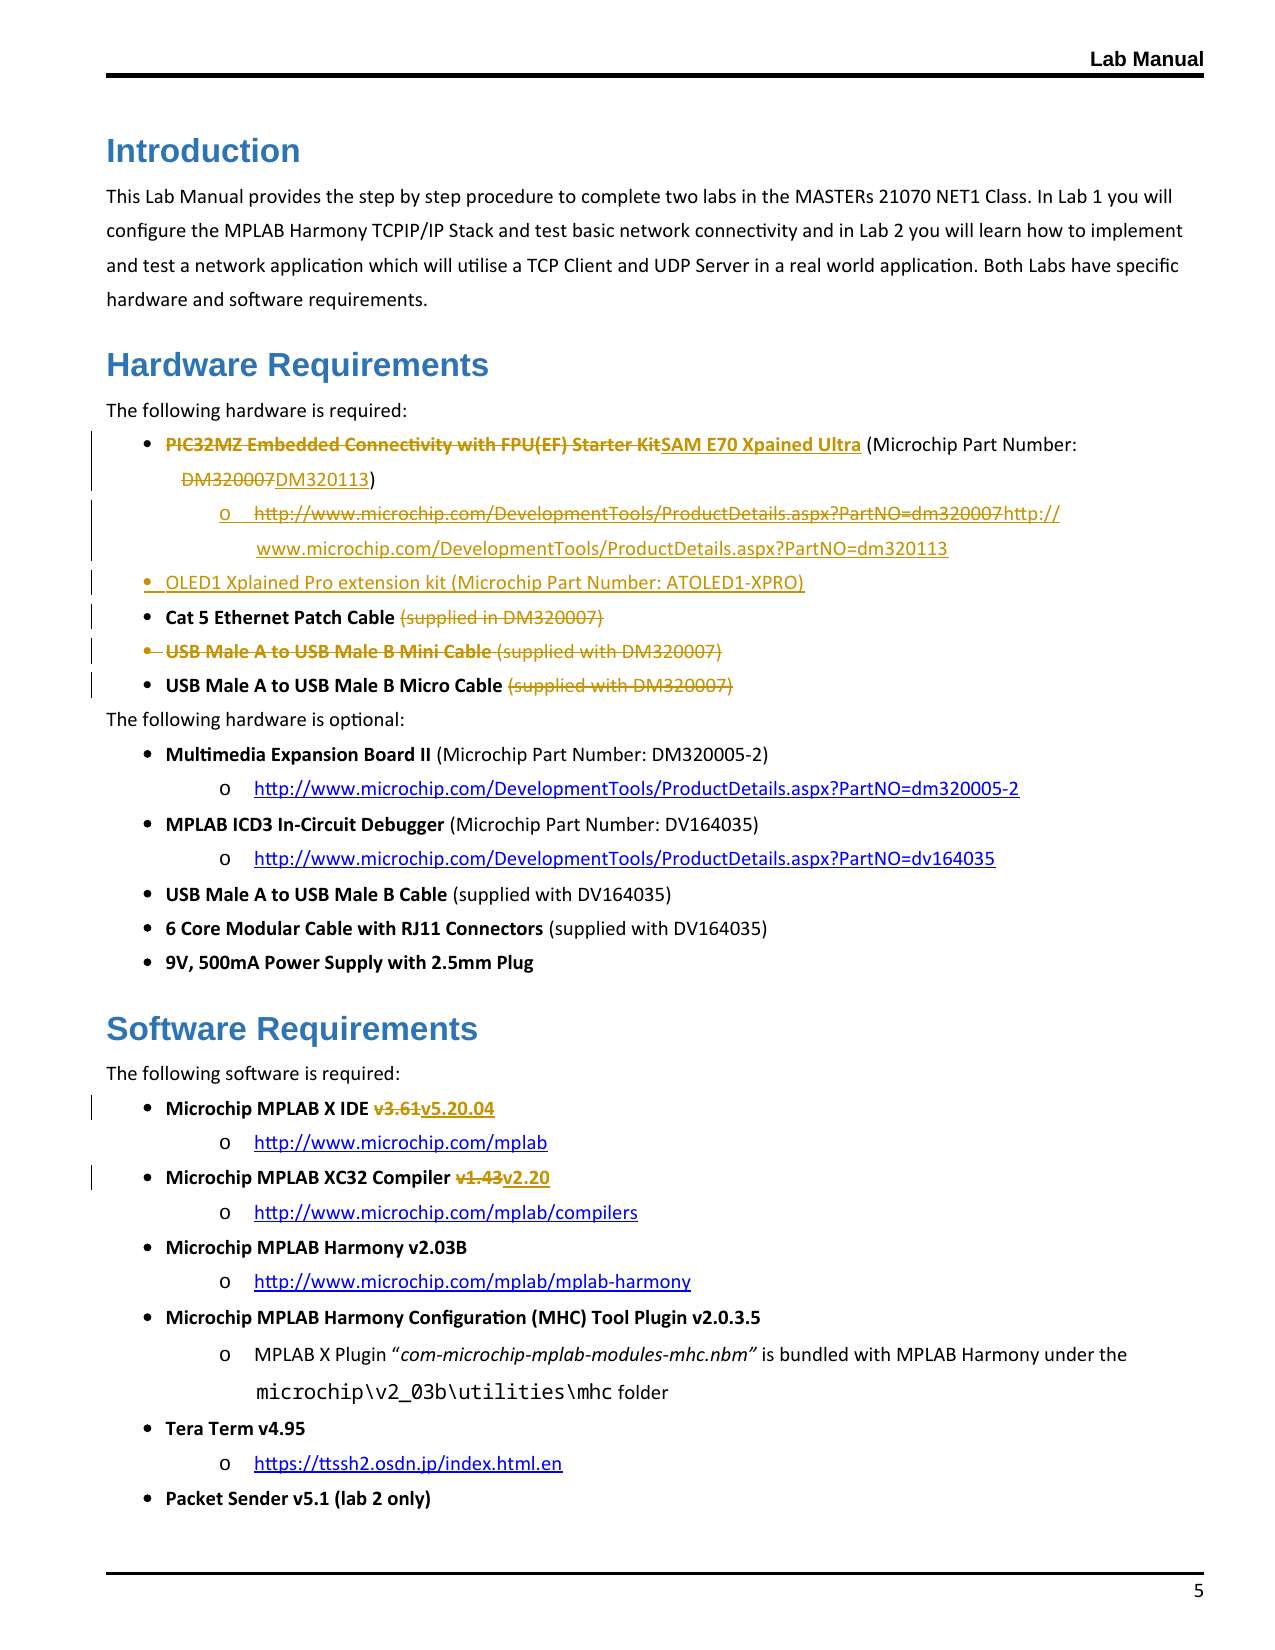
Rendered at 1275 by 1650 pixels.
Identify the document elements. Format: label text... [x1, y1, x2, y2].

subtitle Software Requirements [106, 1008, 1204, 1047]
list Packet Sender v5.1 (lab 2 only) [144, 1485, 1204, 1511]
subtitle Hardware Requirements [106, 345, 1204, 384]
list 6 Core Modular Cable with RJ11 Connectors (supplied with DV164035) [144, 915, 1204, 940]
list Multimedia Expansion Board II (Microchip Part Number: DM320005-2) [144, 741, 1204, 766]
subtitle Introduction [106, 131, 1204, 170]
list (Microchip Part Number: ) [144, 431, 1204, 491]
list http://www.microchip.com/DevelopmentTools/ProductDetails.aspx?PartNO=dm320005-2 [219, 775, 1204, 802]
text This Lab Manual provides the step by step procedure to complete two labs in the MASTERs 21070 NET1 Class. In Lab 1 you will configure the MPLAB Harmony TCPIP/IP Stack and test basic network connectivity and in Lab 2 you will learn how to implement and test a network application which will utilise a TCP Client and UDP Server in a real world application. Both Labs have specific hardware and software requirements. [106, 183, 1204, 311]
list Microchip MPLAB XC32 Compiler [144, 1164, 1204, 1190]
list http://www.microchip.com/DevelopmentTools/ProductDetails.aspx?PartNO=dv164035 [219, 845, 1204, 872]
list MPLAB X Plugin “com-microchip-mplab-modules-mhc.nbm” is bundled with MPLAB Harmony under the microchip\v2_03b\utilities\mhc folder [219, 1339, 1204, 1406]
text The following hardware is required: [106, 397, 1204, 423]
list Cat 5 Ethernet Patch Cable [144, 604, 1204, 629]
list http://www.microchip.com/mplab [219, 1129, 1204, 1155]
list https://ttssh2.osdn.jp/index.html.en [219, 1450, 1204, 1476]
list http://www.microchip.com/mplab/compilers [219, 1199, 1204, 1225]
list USB Male A to USB Male B Cable (supplied with DV164035) [144, 881, 1204, 906]
text The following software is required: [106, 1060, 1204, 1086]
list Microchip MPLAB Harmony v2.03B [144, 1234, 1204, 1260]
list Microchip MPLAB Harmony Configuration (MHC) Tool Plugin v2.0.3.5 [144, 1304, 1204, 1330]
list USB Male A to USB Male B Micro Cable [144, 672, 1204, 698]
list http://www.microchip.com/mplab/mplab-harmony [219, 1269, 1204, 1295]
text The following hardware is optional: [106, 707, 1204, 732]
list Microchip MPLAB X IDE [144, 1095, 1204, 1120]
list MPLAB ICD3 In-Circuit Debugger (Microchip Part Number: DV164035) [144, 811, 1204, 836]
list Tera Term v4.95 [144, 1415, 1204, 1441]
list 9V, 500mA Power Supply with 2.5mm Plug [144, 949, 1204, 975]
